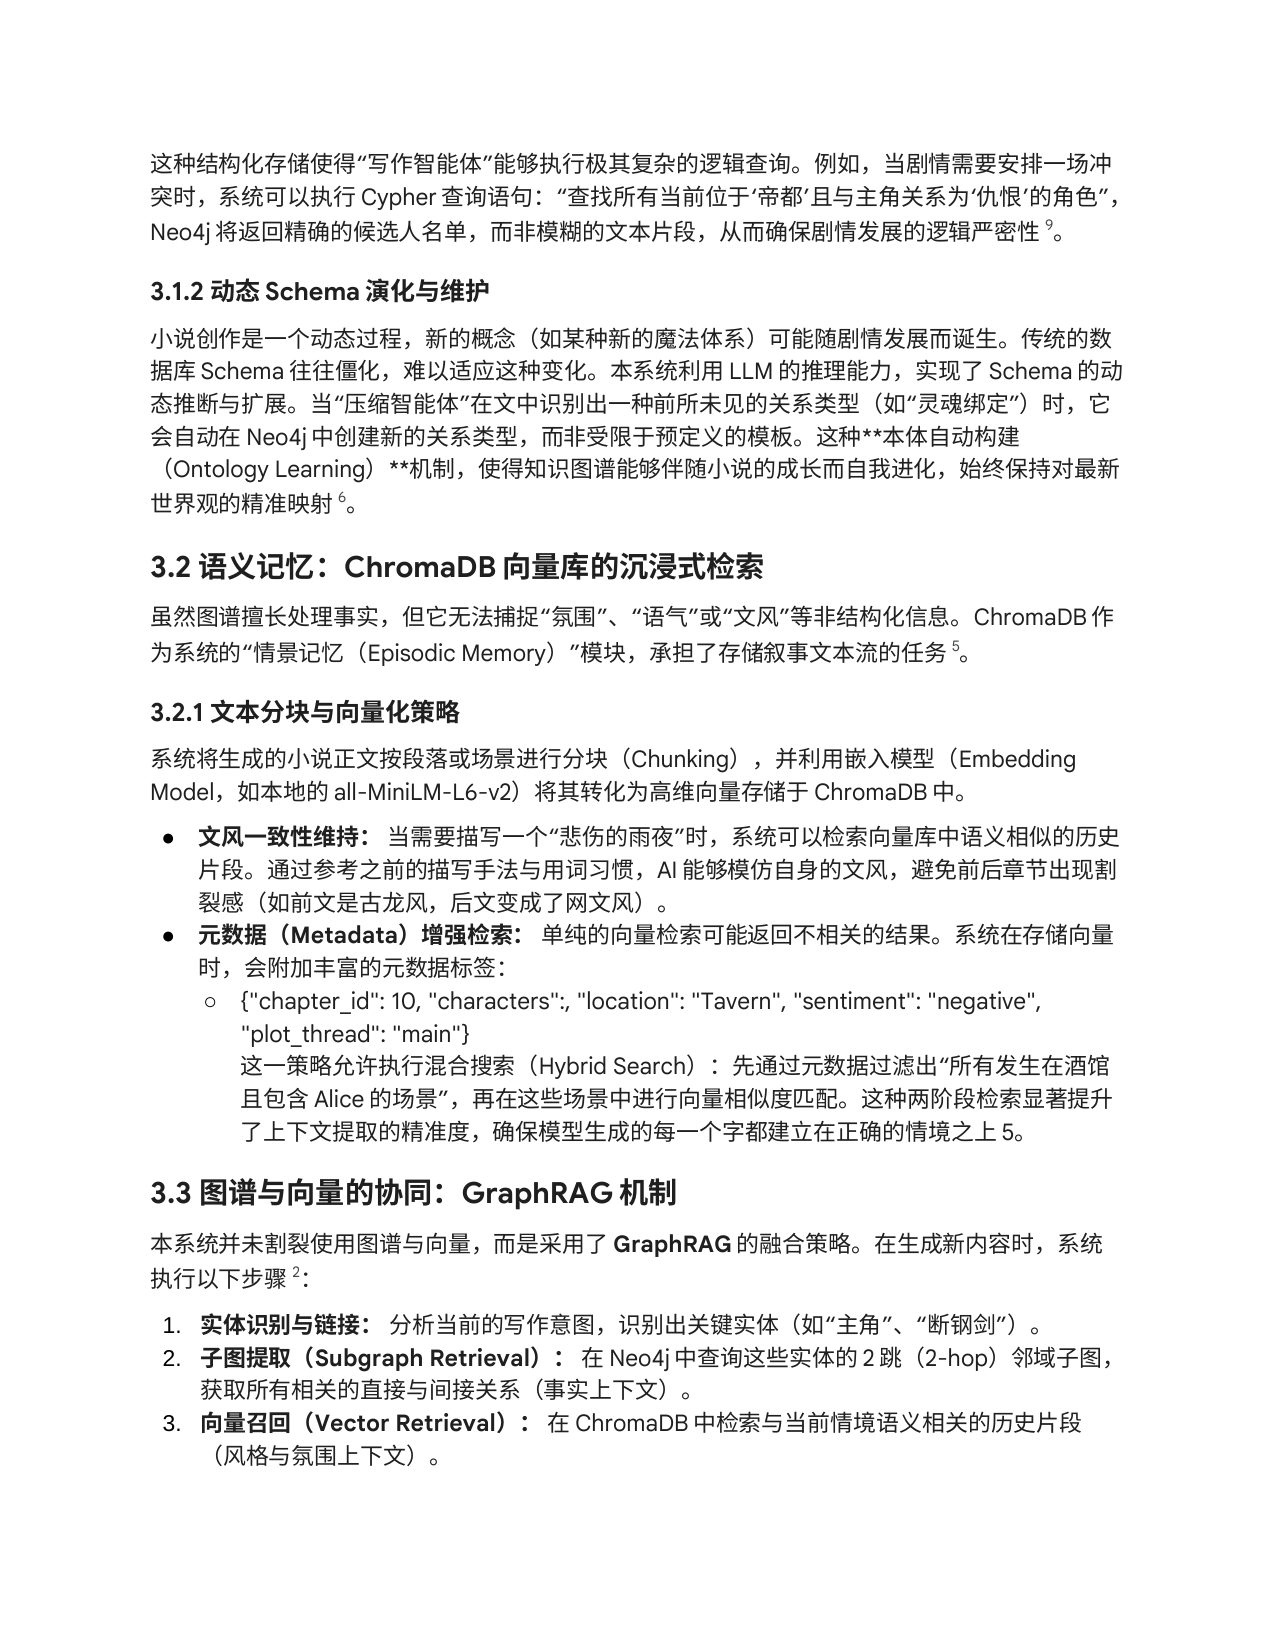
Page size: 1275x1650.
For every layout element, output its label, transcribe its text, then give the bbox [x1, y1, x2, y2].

text 小说创作是一个动态过程，新的概念（如某种新的魔法体系）可能随剧情发展而诞生。传统的数据库Schema往往僵化，难以适应这种变化。本系统利用LLM的推理能力，实现了Schema的动态推断与扩展。当“压缩智能体”在文中识别出一种前所未见的关系类型（如“灵魂绑定”）时，它会自动在Neo4j中创建新的关系类型，而非受限于预定义的模板。这种**本体自动构建（Ontology Learning）**机制，使得知识图谱能够伴随小说的成长而自我进化，始终保持对最新世界观的精准映射6。 [150, 325, 1125, 520]
list 实体识别与链接： 分析当前的写作意图，识别出关键实体（如“主角”、“断钢剑”）。 [162, 1311, 1125, 1340]
list 文风一致性维持： 当需要描写一个“悲伤的雨夜”时，系统可以检索向量库中语义相似的历史片段。通过参考之前的描写手法与用词习惯，AI能够模仿自身的文风，避免前后章节出现割裂感（如前文是古龙风，后文变成了网文风）。 [161, 824, 1125, 918]
list 元数据（Metadata）增强检索： 单纯的向量检索可能返回不相关的结果。系统在存储向量时，会附加丰富的元数据标签： [161, 922, 1125, 983]
list 子图提取（Subgraph Retrieval）： 在Neo4j中查询这些实体的2跳（2-hop）邻域子图，获取所有相关的直接与间接关系（事实上下文）。 [162, 1344, 1125, 1405]
subtitle 3.1.2 动态Schema演化与维护 [150, 277, 1125, 308]
list {"chapter_id": 10, "characters":, "location": "Tavern", "sentiment": "negative", "plot_thread": "main"} 这一策略允许执行混合搜索（Hybrid Search）：先通过元数据过滤出“所有发生在酒馆且包含Alice的场景”，再在这些场景中进行向量相似度匹配。这种两阶段检索显著提升了上下文提取的精准度，确保模型生成的每一个字都建立在正确的情境之上5。 [203, 987, 1125, 1147]
subtitle 3.2 语义记忆：ChromaDB向量库的沉浸式检索 [150, 549, 1125, 586]
text 本系统并未割裂使用图谱与向量，而是采用了GraphRAG的融合策略。在生成新内容时，系统执行以下步骤2： [150, 1230, 1125, 1294]
subtitle 3.2.1 文本分块与向量化策略 [150, 697, 1125, 729]
list 向量召回（Vector Retrieval）： 在ChromaDB中检索与当前情境语义相关的历史片段（风格与氛围上下文）。 [162, 1409, 1125, 1471]
subtitle 3.3 图谱与向量的协同：GraphRAG机制 [150, 1176, 1125, 1212]
text 系统将生成的小说正文按段落或场景进行分块（Chunking），并利用嵌入模型（Embedding Model，如本地的all-MiniLM-L6-v2）将其转化为高维向量存储于ChromaDB中。 [150, 746, 1125, 807]
text 虽然图谱擅长处理事实，但它无法捕捉“氛围”、“语气”或“文风”等非结构化信息。ChromaDB作为系统的“情景记忆（Episodic Memory）”模块，承担了存储叙事文本流的任务5。 [150, 604, 1125, 668]
text 这种结构化存储使得“写作智能体”能够执行极其复杂的逻辑查询。例如，当剧情需要安排一场冲突时，系统可以执行Cypher查询语句：“查找所有当前位于‘帝都’且与主角关系为‘仇恨’的角色”，Neo4j将返回精确的候选人名单，而非模糊的文本片段，从而确保剧情发展的逻辑严密性9。 [150, 150, 1125, 247]
